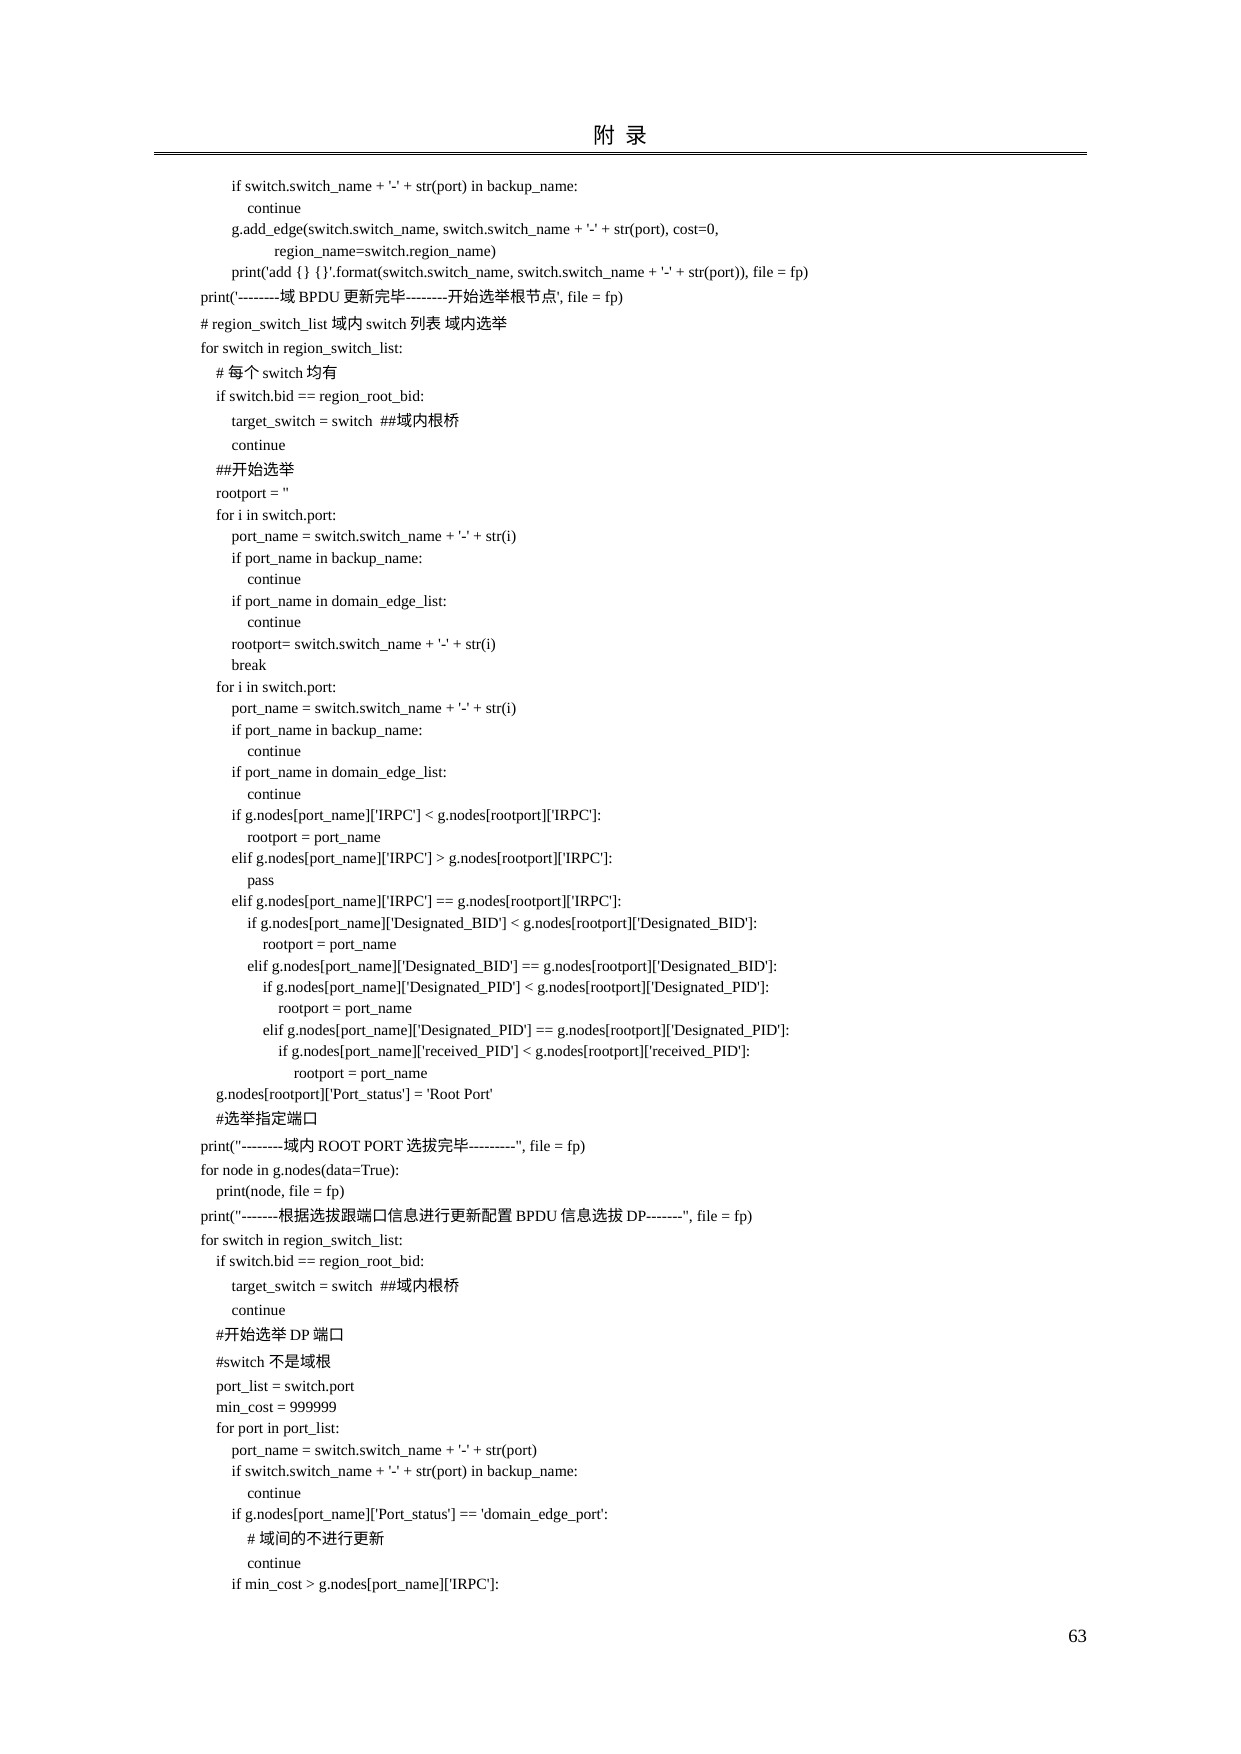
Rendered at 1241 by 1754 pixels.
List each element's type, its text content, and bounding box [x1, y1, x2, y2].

text elif g.nodes[port_name]['Designated_BID'] == g.nodes[rootport]['Designated_BID']: [153, 956, 1087, 974]
text min_cost = 999999 [153, 1398, 1087, 1416]
text rootport = '' [153, 484, 1087, 502]
text if g.nodes[port_name]['Designated_BID'] < g.nodes[rootport]['Designated_BID']: [153, 913, 1087, 931]
text if min_cost > g.nodes[port_name]['IRPC']: [153, 1575, 1087, 1593]
text elif g.nodes[port_name]['IRPC'] == g.nodes[rootport]['IRPC']: [153, 892, 1087, 910]
text if port_name in backup_name: [153, 549, 1087, 567]
text target_switch = switch ##域内根桥 [153, 409, 1087, 431]
text elif g.nodes[port_name]['Designated_PID'] == g.nodes[rootport]['Designated_PID']: [153, 1021, 1087, 1039]
text continue [153, 1484, 1087, 1502]
text ##开始选举 [153, 457, 1087, 480]
text continue [153, 570, 1087, 588]
text continue [153, 613, 1087, 631]
text print(node, file = fp) [153, 1182, 1087, 1200]
text for switch in region_switch_list: [153, 1231, 1087, 1249]
text port_name = switch.switch_name + '-' + str(i) [153, 527, 1087, 545]
text print('--------域BPDU更新完毕--------开始选举根节点', file = fp) [153, 284, 1087, 307]
text for port in port_list: [153, 1419, 1087, 1437]
text print("-------根据选拔跟端口信息进行更新配置BPDU信息选拔DP-------", file = fp) [153, 1204, 1087, 1226]
text # 每个switch均有 [153, 360, 1087, 383]
text rootport = port_name [153, 935, 1087, 953]
text continue [153, 436, 1087, 454]
text for i in switch.port: [153, 677, 1087, 695]
text # 域间的不进行更新 [153, 1527, 1087, 1549]
text if g.nodes[port_name]['Port_status'] == 'domain_edge_port': [153, 1505, 1087, 1523]
text for i in switch.port: [153, 506, 1087, 524]
text print('add {} {}'.format(switch.switch_name, switch.switch_name + '-' + str(port)), file = fp) [153, 263, 1087, 281]
text rootport = port_name [153, 1064, 1087, 1082]
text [153, 1462, 1087, 1480]
text g.nodes[rootport]['Port_status'] = 'Root Port' [153, 1085, 1087, 1103]
text if g.nodes[port_name]['IRPC'] < g.nodes[rootport]['IRPC']: [153, 806, 1087, 824]
text if switch.bid == region_root_bid: [153, 1252, 1087, 1270]
text for switch in region_switch_list: [153, 339, 1087, 357]
text #switch 不是域根 [153, 1349, 1087, 1372]
text rootport = port_name [153, 999, 1087, 1017]
text if g.nodes[port_name]['received_PID'] < g.nodes[rootport]['received_PID']: [153, 1042, 1087, 1060]
text continue [153, 199, 1087, 217]
text port_name = switch.switch_name + '-' + str(port) [153, 1441, 1087, 1459]
text region_name=switch.region_name) [153, 242, 1087, 259]
text if port_name in backup_name: [153, 720, 1087, 738]
text continue [153, 1301, 1087, 1319]
text port_list = switch.port [153, 1376, 1087, 1394]
text continue [153, 742, 1087, 760]
text rootport= switch.switch_name + '-' + str(i) [153, 634, 1087, 652]
text target_switch = switch ##域内根桥 [153, 1274, 1087, 1296]
text continue [153, 785, 1087, 803]
text #开始选举DP端口 [153, 1322, 1087, 1345]
text pass [153, 871, 1087, 888]
text # region_switch_list 域内switch列表 域内选举 [153, 312, 1087, 334]
text continue [153, 1554, 1087, 1572]
text if g.nodes[port_name]['Designated_PID'] < g.nodes[rootport]['Designated_PID']: [153, 978, 1087, 996]
text if switch.bid == region_root_bid: [153, 387, 1087, 405]
text break [153, 656, 1087, 674]
text print("--------域内ROOT PORT选拔完毕---------", file = fp) [153, 1134, 1087, 1156]
text if port_name in domain_edge_list: [153, 592, 1087, 609]
text elif g.nodes[port_name]['IRPC'] > g.nodes[rootport]['IRPC']: [153, 849, 1087, 867]
text #选举指定端口 [153, 1107, 1087, 1129]
text rootport = port_name [153, 828, 1087, 846]
text if port_name in domain_edge_list: [153, 763, 1087, 781]
text if switch.switch_name + '-' + str(port) in backup_name: [153, 177, 1087, 195]
text g.add_edge(switch.switch_name, switch.switch_name + '-' + str(port), cost=0, [153, 220, 1087, 238]
text for node in g.nodes(data=True): [153, 1161, 1087, 1179]
text port_name = switch.switch_name + '-' + str(i) [153, 699, 1087, 717]
